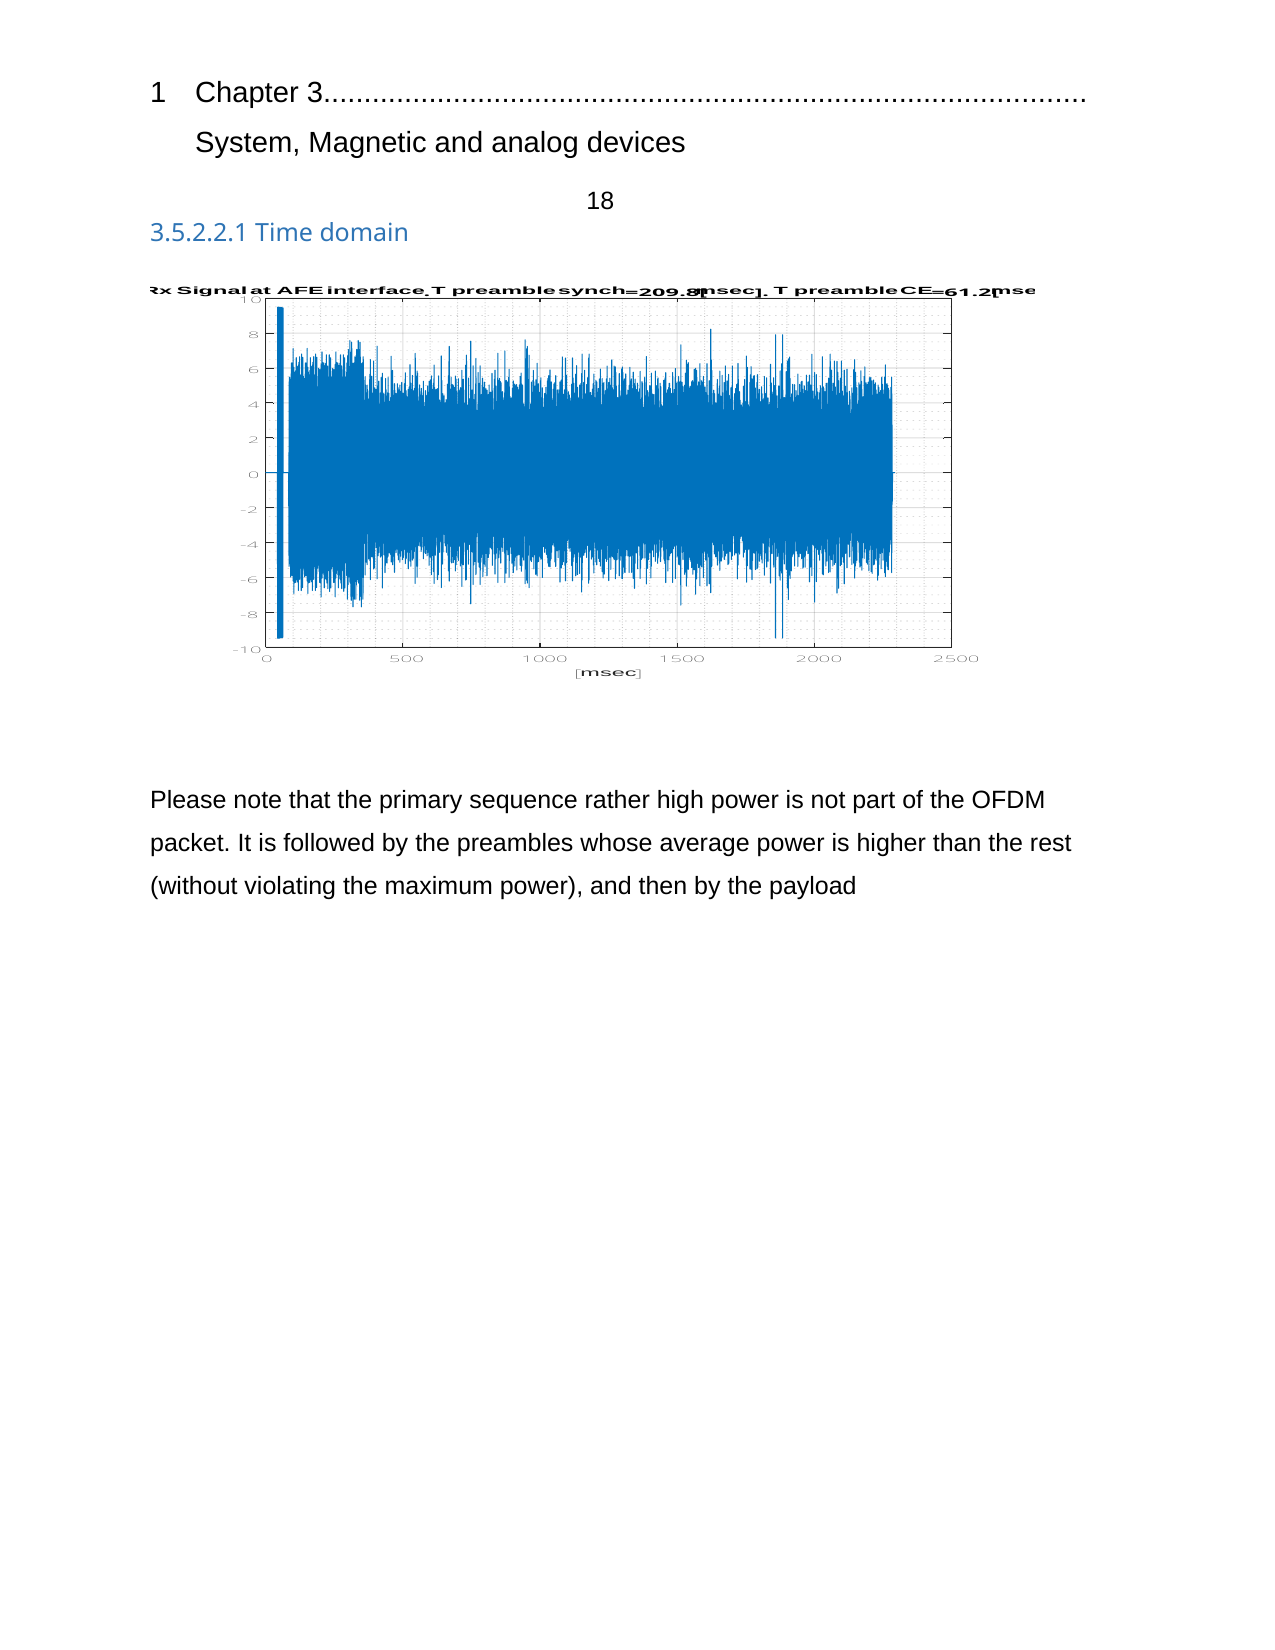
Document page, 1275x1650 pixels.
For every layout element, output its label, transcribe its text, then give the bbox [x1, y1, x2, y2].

subtitle Time domain [150, 215, 1125, 249]
text Please note that the primary sequence rather high power is not part of the OFDM packet. It is followed by the preambles whose average power is higher than the rest (without violating the maximum power), and then by the payload [150, 785, 1125, 900]
